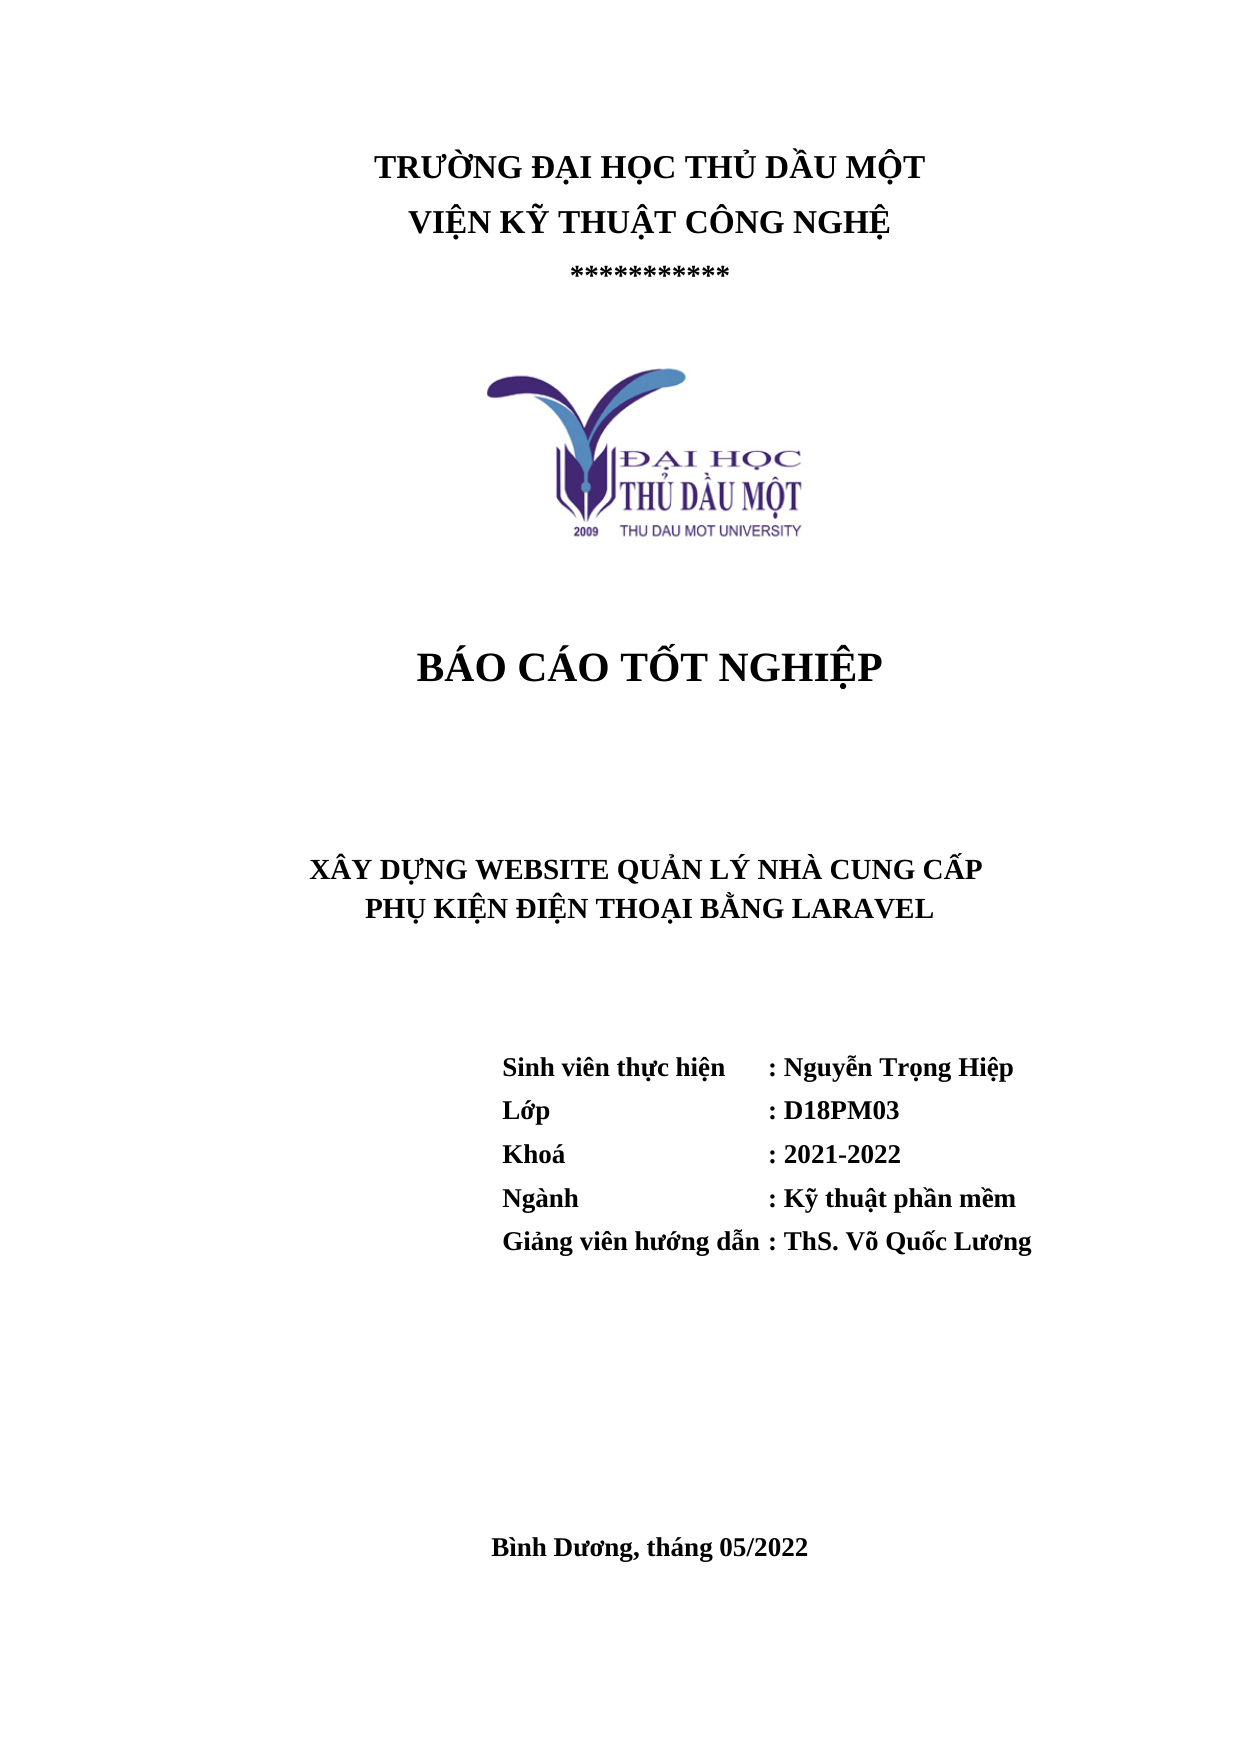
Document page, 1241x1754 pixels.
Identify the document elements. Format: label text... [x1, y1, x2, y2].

text Sinh viên thực hiện : Nguyễn Trọng Hiệp [177, 1051, 1122, 1082]
text Giảng viên hướng dẫn : ThS. Võ Quốc Lương [177, 1225, 1122, 1256]
text VIỆN KỸ THUẬT CÔNG NGHỆ [177, 203, 1122, 241]
text Bình Dương, tháng 05/2022 [177, 1531, 1122, 1562]
text Khoá : 2021-2022 [177, 1138, 1122, 1169]
text Ngành : Kỹ thuật phần mềm [177, 1182, 1122, 1213]
text XÂY DỰNG WEBSITE QUẢN LÝ NHÀ CUNG CẤP PHỤ KIỆN ĐIỆN THOẠI BẰNG LARAVEL [177, 852, 1122, 924]
text BÁO CÁO TỐT NGHIỆP [177, 642, 1122, 690]
text *********** [177, 258, 1122, 291]
picture [483, 360, 817, 569]
text TRƯỜNG ĐẠI HỌC THỦ DẦU MỘT [177, 148, 1122, 186]
text Lớp : D18PM03 [177, 1094, 1122, 1126]
